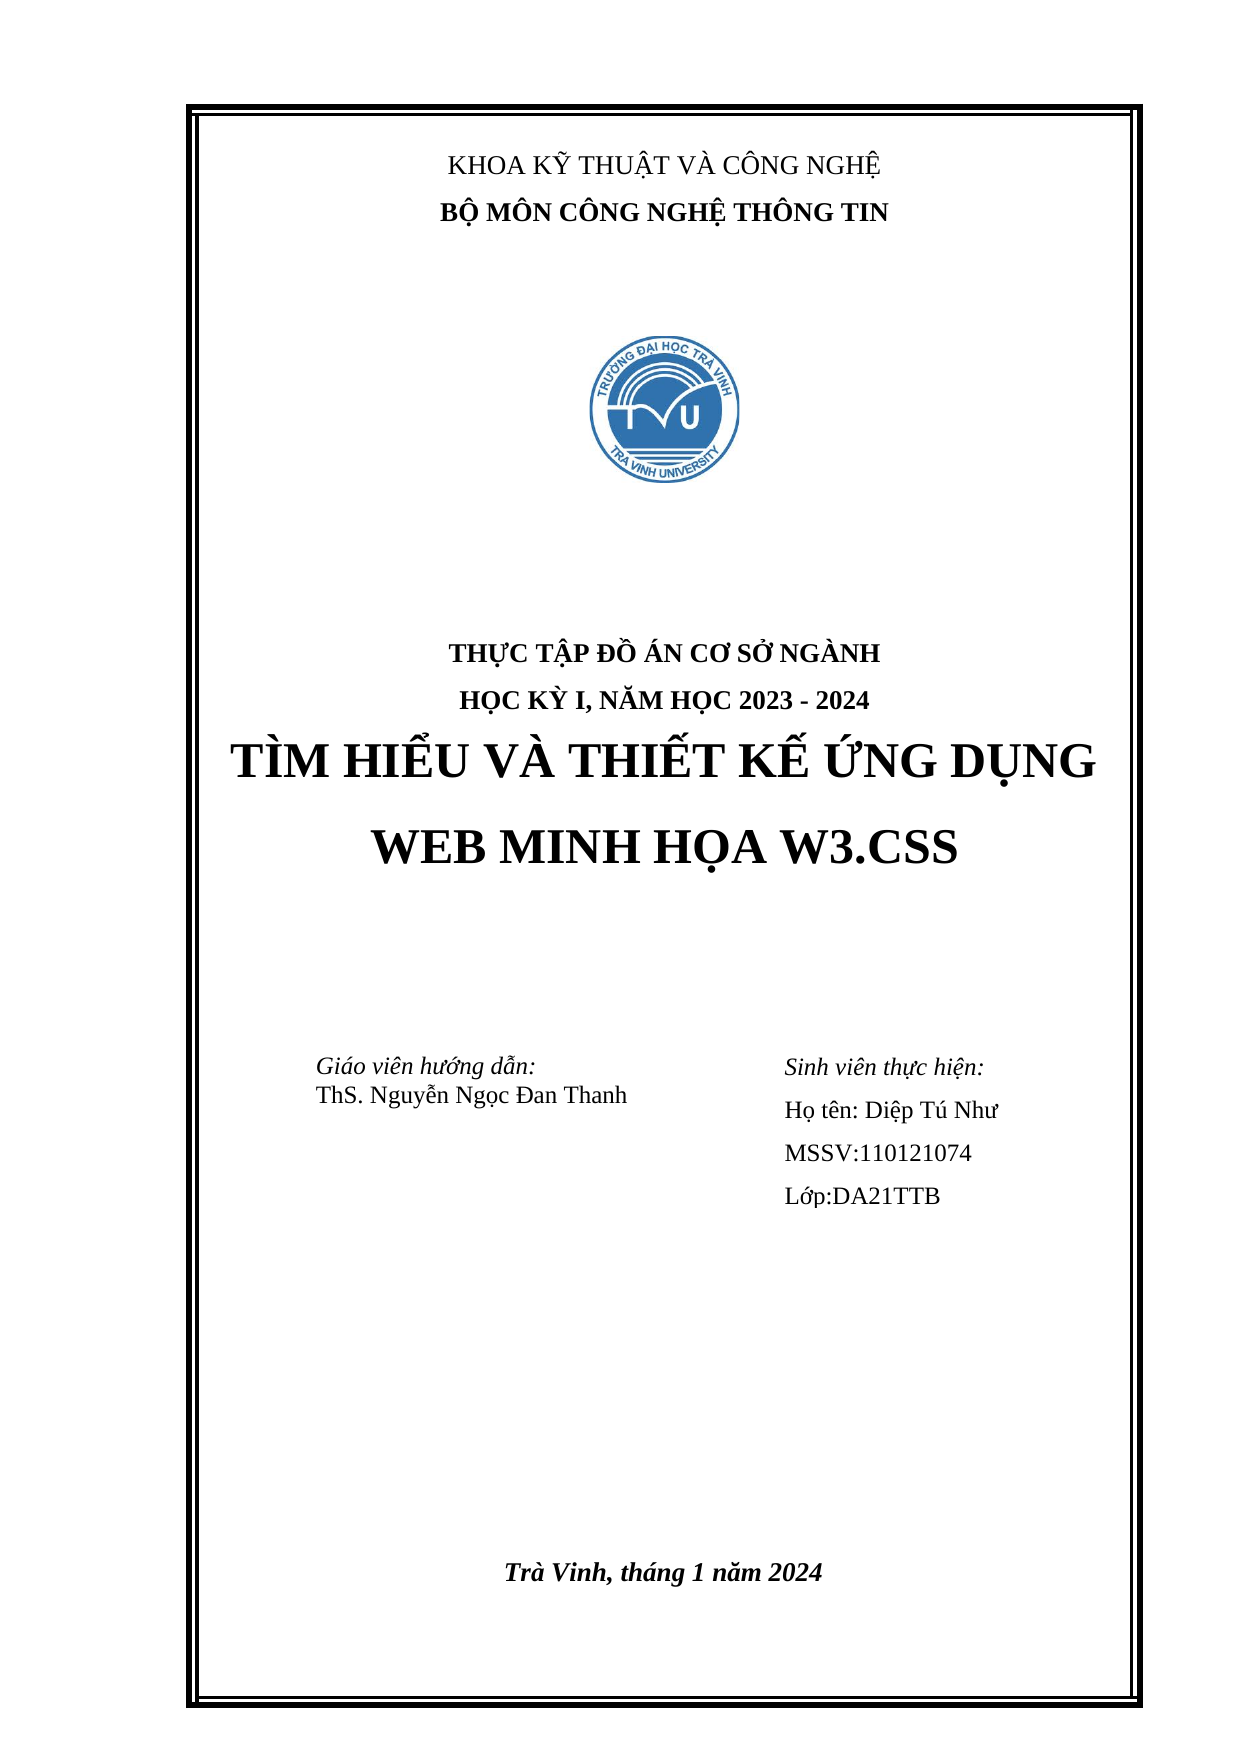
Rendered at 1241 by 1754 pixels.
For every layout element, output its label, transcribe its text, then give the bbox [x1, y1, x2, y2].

text THỰC TẬP ĐỒ ÁN CƠ SỞ NGÀNH [207, 637, 1122, 668]
text TÌM HIỂU VÀ THIẾT KẾ ỨNG DỤNG WEB MINH HỌA W3.CSS [207, 731, 1122, 874]
text Trà Vinh, tháng 1 năm 2024 [207, 1556, 1122, 1587]
text HỌC KỲ I, NĂM HỌC 2023 - 2024 [207, 684, 1122, 715]
text KHOA KỸ THUẬT VÀ CÔNG NGHỆ [207, 149, 1122, 180]
text BỘ MÔN CÔNG NGHỆ THÔNG TIN [207, 196, 1122, 227]
picture [589, 336, 740, 483]
